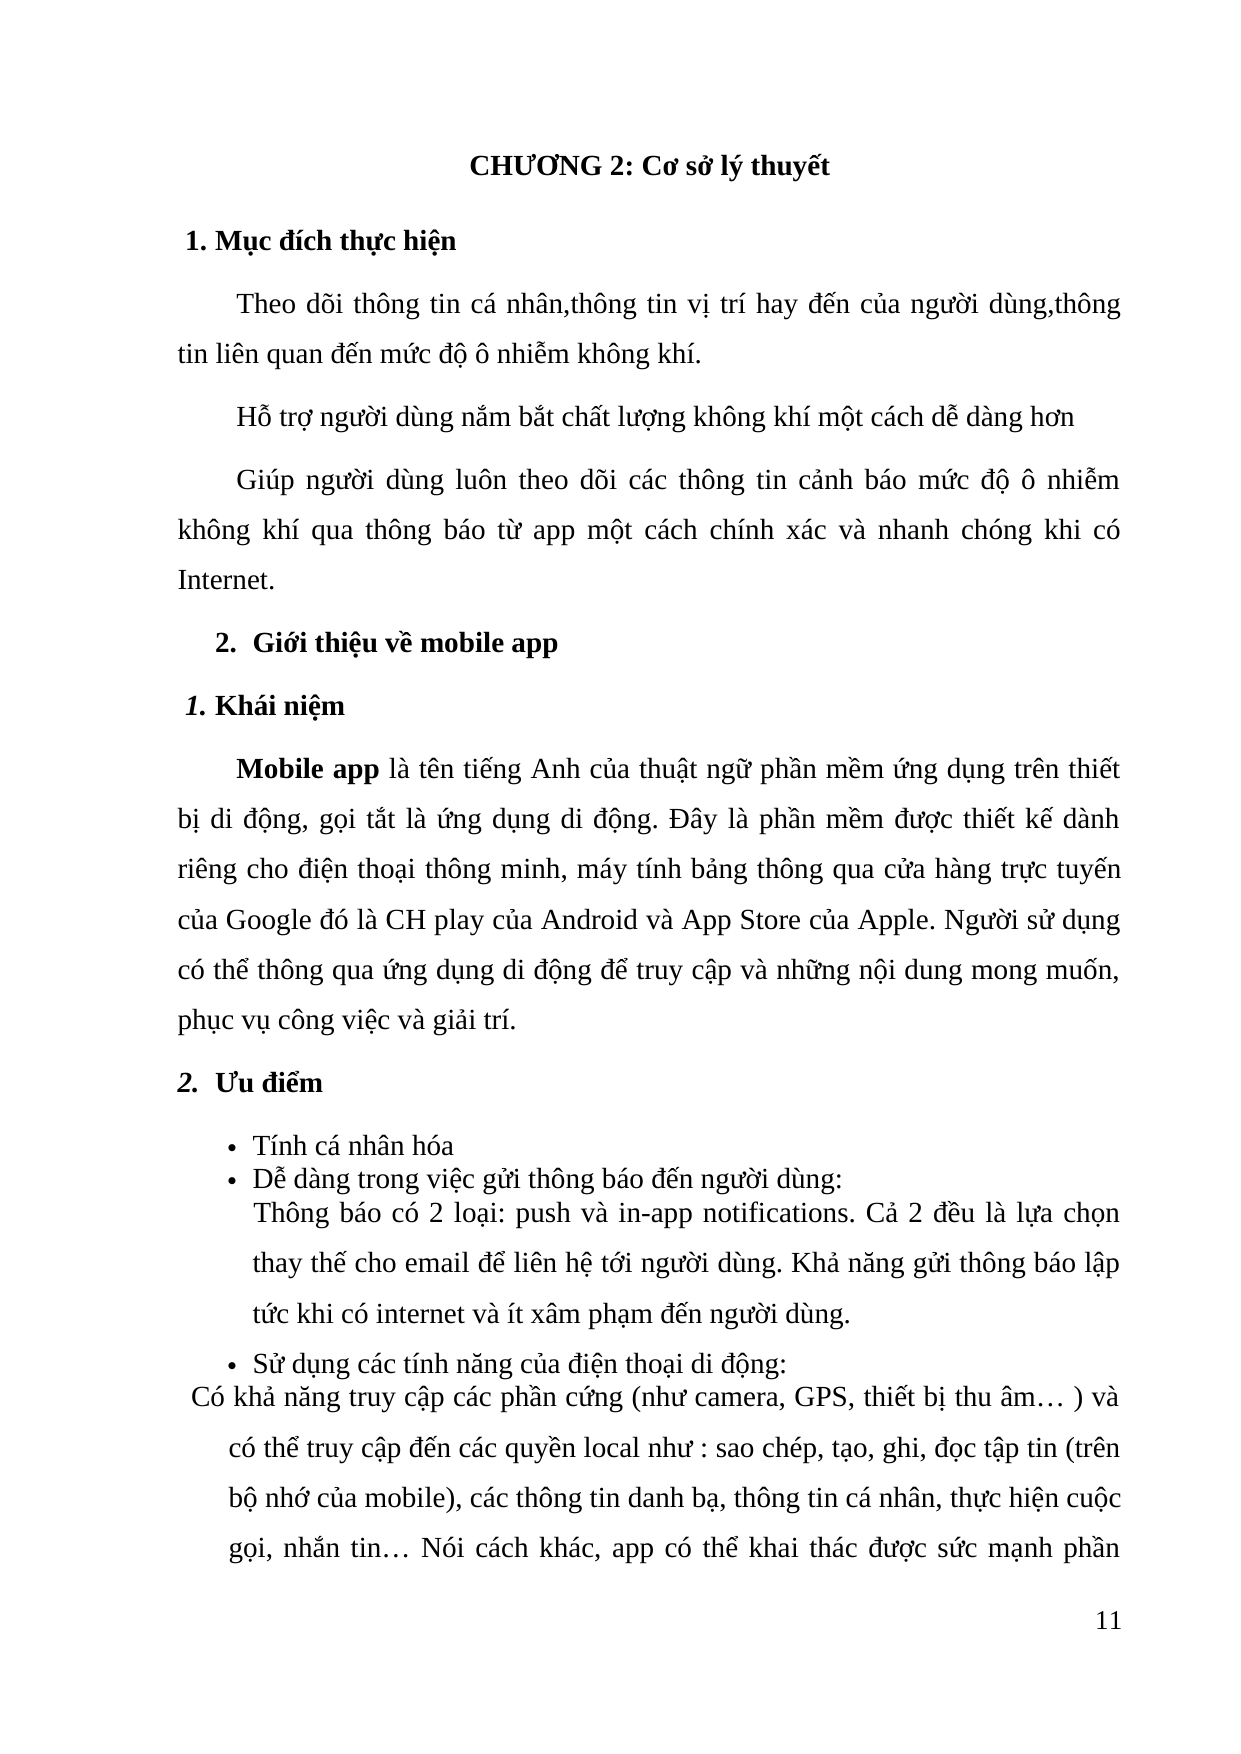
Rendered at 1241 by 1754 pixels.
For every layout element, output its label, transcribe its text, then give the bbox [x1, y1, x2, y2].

subtitle Khái niệm [185, 688, 1122, 722]
list Tính cá nhân hóa [228, 1128, 1122, 1162]
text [191, 1379, 1122, 1564]
text Giúp người dùng luôn theo dõi các thông tin cảnh báo mức độ ô nhiễm không khí qua thông báo từ app một cách chính xác và nhanh chóng khi có Internet. [177, 462, 1122, 596]
text Mobile app là tên tiếng Anh của thuật ngữ phần mềm ứng dụng trên thiết bị di động, gọi tắt là ứng dụng di động. Đây là phần mềm được thiết kế dành riêng cho điện thoại thông minh, máy tính bảng thông qua cửa hàng trực tuyến của Google đó là CH play của Android và App Store của Apple. Người sử dụng có thể thông qua ứng dụng di động để truy cập và những nội dung mong muốn, phục vụ công việc và giải trí. [177, 751, 1122, 1036]
text Theo dõi thông tin cá nhân,thông tin vị trí hay đến của người dùng,thông tin liên quan đến mức độ ô nhiễm không khí. [177, 286, 1122, 370]
subtitle Ưu điểm [177, 1065, 1122, 1099]
subtitle Mục đích thực hiện [185, 223, 1122, 257]
subtitle CHƯƠNG 2: Cơ sở lý thuyết [177, 148, 1122, 181]
list Dễ dàng trong việc gửi thông báo đến người dùng: [228, 1162, 1122, 1195]
text Hỗ trợ người dùng nắm bắt chất lượng không khí một cách dễ dàng hơn [177, 399, 1122, 432]
subtitle Giới thiệu về mobile app [215, 625, 1122, 659]
list Sử dụng các tính năng của điện thoại di động: [228, 1346, 1122, 1379]
text Thông báo có 2 loại: push và in-app notifications. Cả 2 đều là lựa chọn thay thế cho email để liên hệ tới người dùng. Khả năng gửi thông báo lập tức khi có internet và ít xâm phạm đến người dùng. [238, 1195, 1122, 1329]
